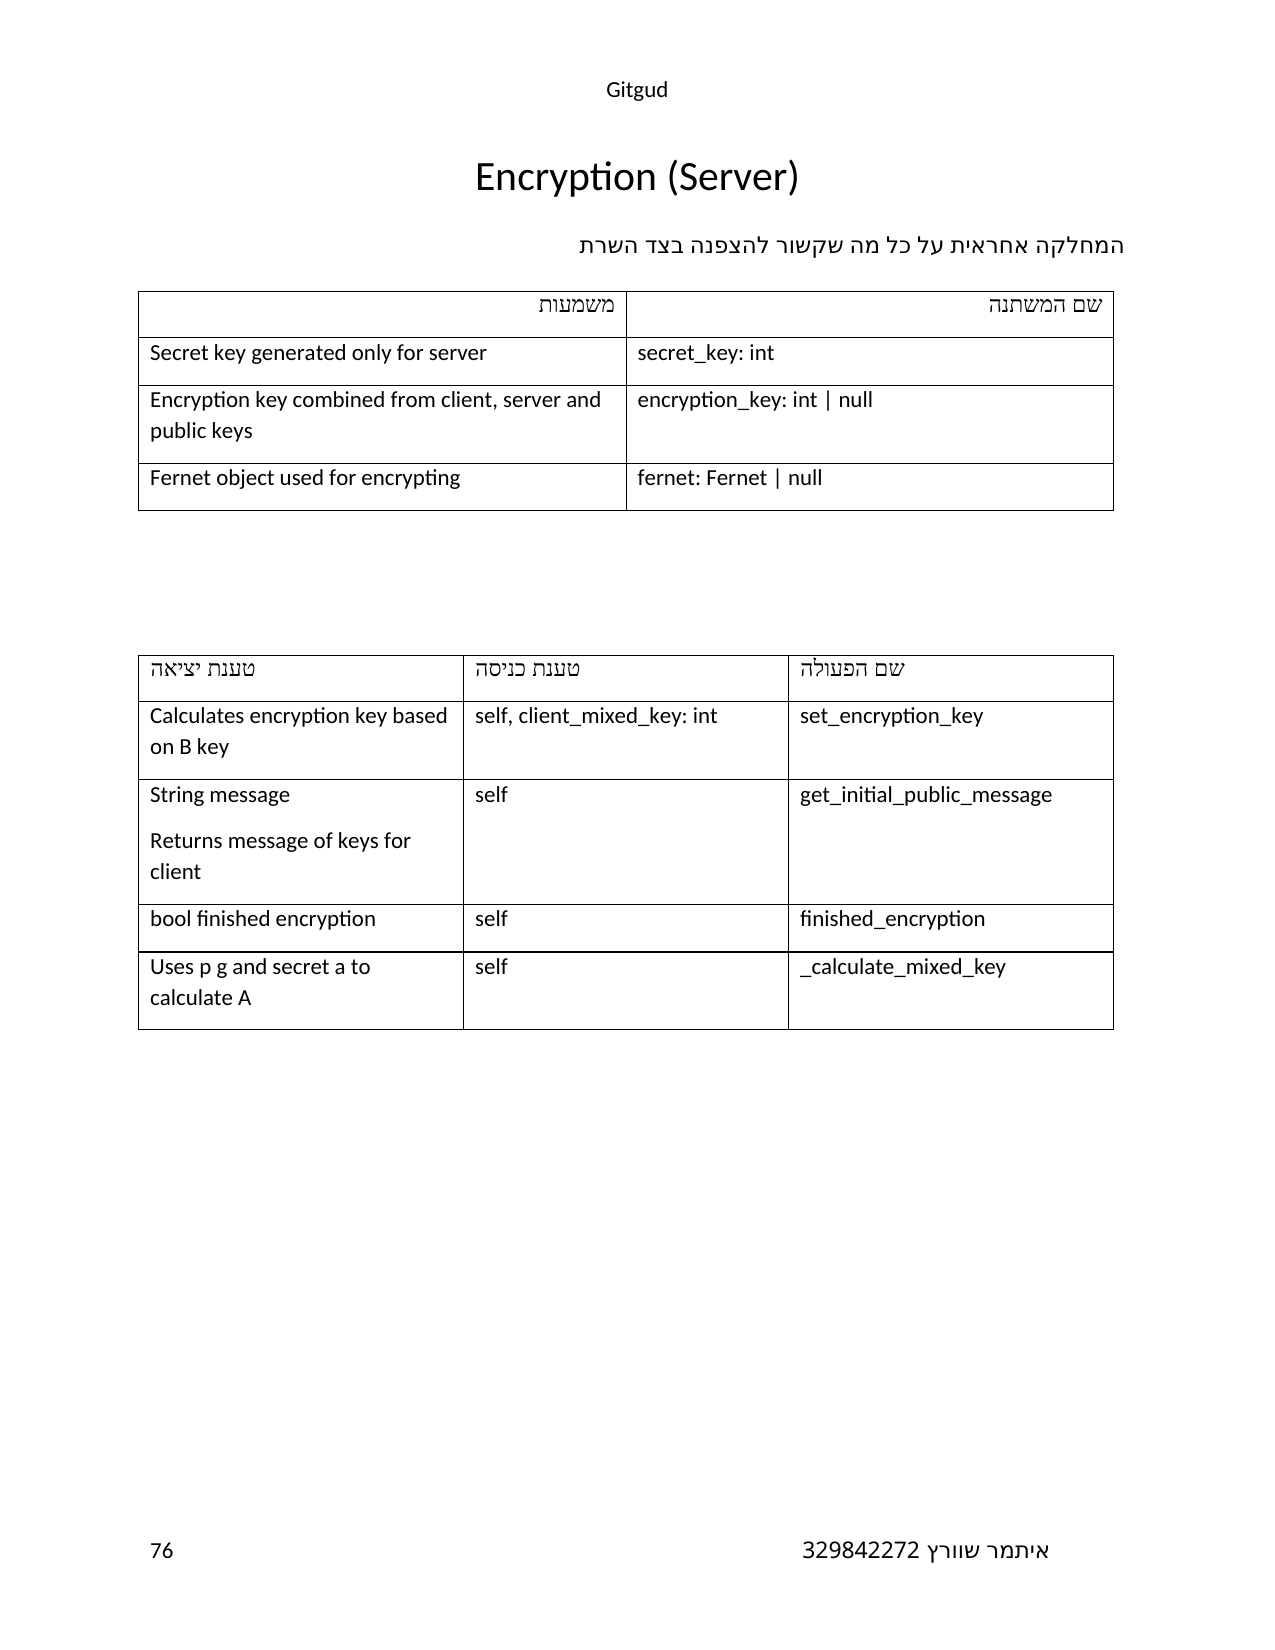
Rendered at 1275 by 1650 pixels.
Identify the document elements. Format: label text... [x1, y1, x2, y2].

table_header טענת יציאה [139, 656, 463, 701]
table_header משמעות [139, 292, 626, 337]
table_cell self [464, 780, 788, 903]
table_cell Fernet object used for encrypting [139, 464, 626, 510]
table_cell Encryption key combined from client, server and public keys [139, 386, 626, 462]
table_cell encryption_key: int | null [627, 386, 1113, 462]
table_cell Uses p g and secret a to calculate A [139, 953, 463, 1029]
table_cell finished_encryption [789, 905, 1113, 951]
text Encryption (Server) [150, 150, 1125, 201]
table_cell String message Returns message of keys for client [139, 780, 463, 903]
table_cell self, client_mixed_key: int [464, 702, 788, 779]
table_cell Secret key generated only for server [139, 338, 626, 384]
text המחלקה אחראית על כל מה שקשור להצפנה בצד השרת [150, 222, 1125, 270]
table_header טענת כניסה [464, 656, 788, 701]
table_cell self [464, 953, 788, 1029]
table_cell secret_key: int [627, 338, 1113, 384]
table_cell Calculates encryption key based on B key [139, 702, 463, 779]
table_cell bool finished encryption [139, 905, 463, 951]
table_cell self [464, 905, 788, 951]
table_cell set_encryption_key [789, 702, 1113, 779]
table_cell get_initial_public_message [789, 780, 1113, 903]
table_header שם הפעולה [789, 656, 1113, 701]
table_cell _calculate_mixed_key [789, 953, 1113, 1029]
table_header שם המשתנה [627, 292, 1113, 337]
table_cell fernet: Fernet | null [627, 464, 1113, 510]
